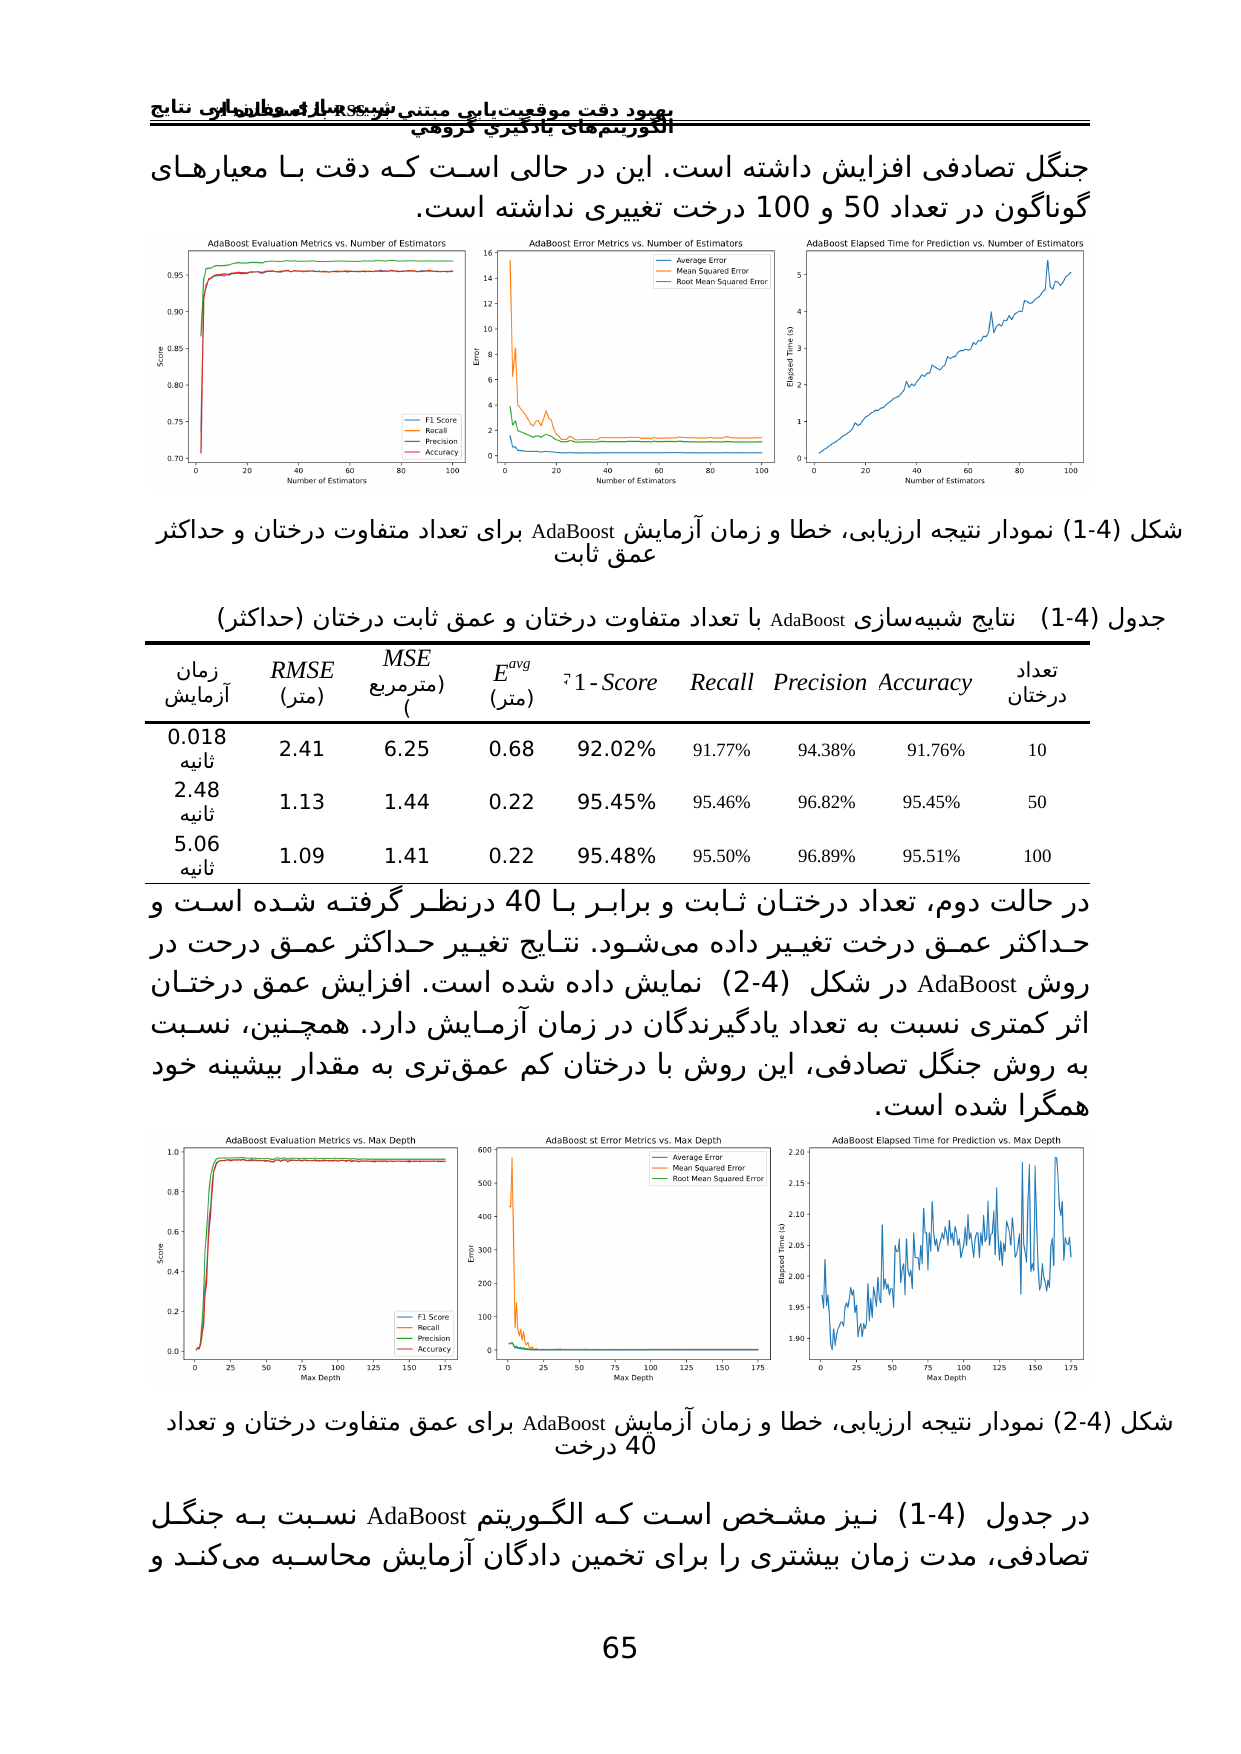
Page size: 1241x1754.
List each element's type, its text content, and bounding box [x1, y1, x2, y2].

table_header [879, 645, 984, 721]
table_cell 10 [984, 724, 1090, 775]
table_cell 92.02% [564, 724, 669, 775]
table_cell 95.45% [564, 775, 669, 829]
table_cell 5.06 ثانیه [145, 829, 249, 883]
table_header [669, 645, 774, 721]
list نمودار نتیجه ارزیابی، خطا و زمان آزمایش AdaBoost برای تعداد متفاوت درختان و حداکثر عمق ثابت [150, 519, 1061, 569]
table_header [564, 645, 669, 721]
table_cell 1.44 [355, 775, 459, 829]
table_cell 95.48% [564, 829, 669, 883]
table_header (متر) [460, 645, 564, 721]
table_cell 95.46% [669, 775, 774, 829]
table_cell 95.51% [879, 829, 984, 883]
picture [150, 231, 1090, 493]
picture [150, 1128, 1090, 1390]
table_cell 50 [984, 775, 1090, 829]
table_header (متر) [250, 645, 354, 721]
table_cell 0.22 [460, 775, 564, 829]
table_cell 96.89% [774, 829, 879, 883]
table_cell 96.82% [774, 775, 879, 829]
table_header (مترمربع) [355, 645, 459, 721]
table_cell 95.50% [669, 829, 774, 883]
table_header [774, 645, 879, 721]
table_cell 91.76% [879, 724, 984, 775]
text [150, 150, 1090, 225]
text در حالت دوم، تعداد درختان ثابت و برابر با 40 درنظر گرفته شده است و حداکثر عمق درخت تغییر داده می‌شود. نتایج تغییر حداکثر عمق درحت در روش AdaBoost در ‏شکل (4˗7) نمایش داده شده است. افزایش عمق درختان اثر کمتری نسبت به تعداد یادگیرندگان در زمان آزمایش دارد. همچنین، نسبت به روش جنگل تصادفی، این روش با درختان کم عمق‌تری به مقدار بیشینه خود همگرا شده است. [150, 884, 1090, 1122]
table_cell 1.41 [355, 829, 459, 883]
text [150, 1498, 1090, 1572]
list نمودار نتیجه ارزیابی، خطا و زمان آزمایش AdaBoost برای عمق متفاوت درختان و تعداد 40 درخت [150, 1411, 1061, 1460]
table_cell 6.25 [355, 724, 459, 775]
table_cell 0.68 [460, 724, 564, 775]
table_cell 94.38% [774, 724, 879, 775]
table_header تعداد درختان [984, 645, 1090, 721]
table_cell 2.48 ثانیه [145, 775, 249, 829]
table_cell 100 [984, 829, 1090, 883]
list نتایج شبیه‌سازی AdaBoost با تعداد متفاوت درختان و عمق ثابت درختان (حداکثر) [150, 606, 1090, 631]
table_cell 1.09 [250, 829, 354, 883]
table_cell 1.13 [250, 775, 354, 829]
table_cell 95.45% [879, 775, 984, 829]
table_header زمان آزمایش [145, 645, 249, 721]
table_cell 2.41 [250, 724, 354, 775]
table_cell 91.77% [669, 724, 774, 775]
table_cell 0.22 [460, 829, 564, 883]
table_cell 0.018 ثانیه [145, 724, 249, 775]
